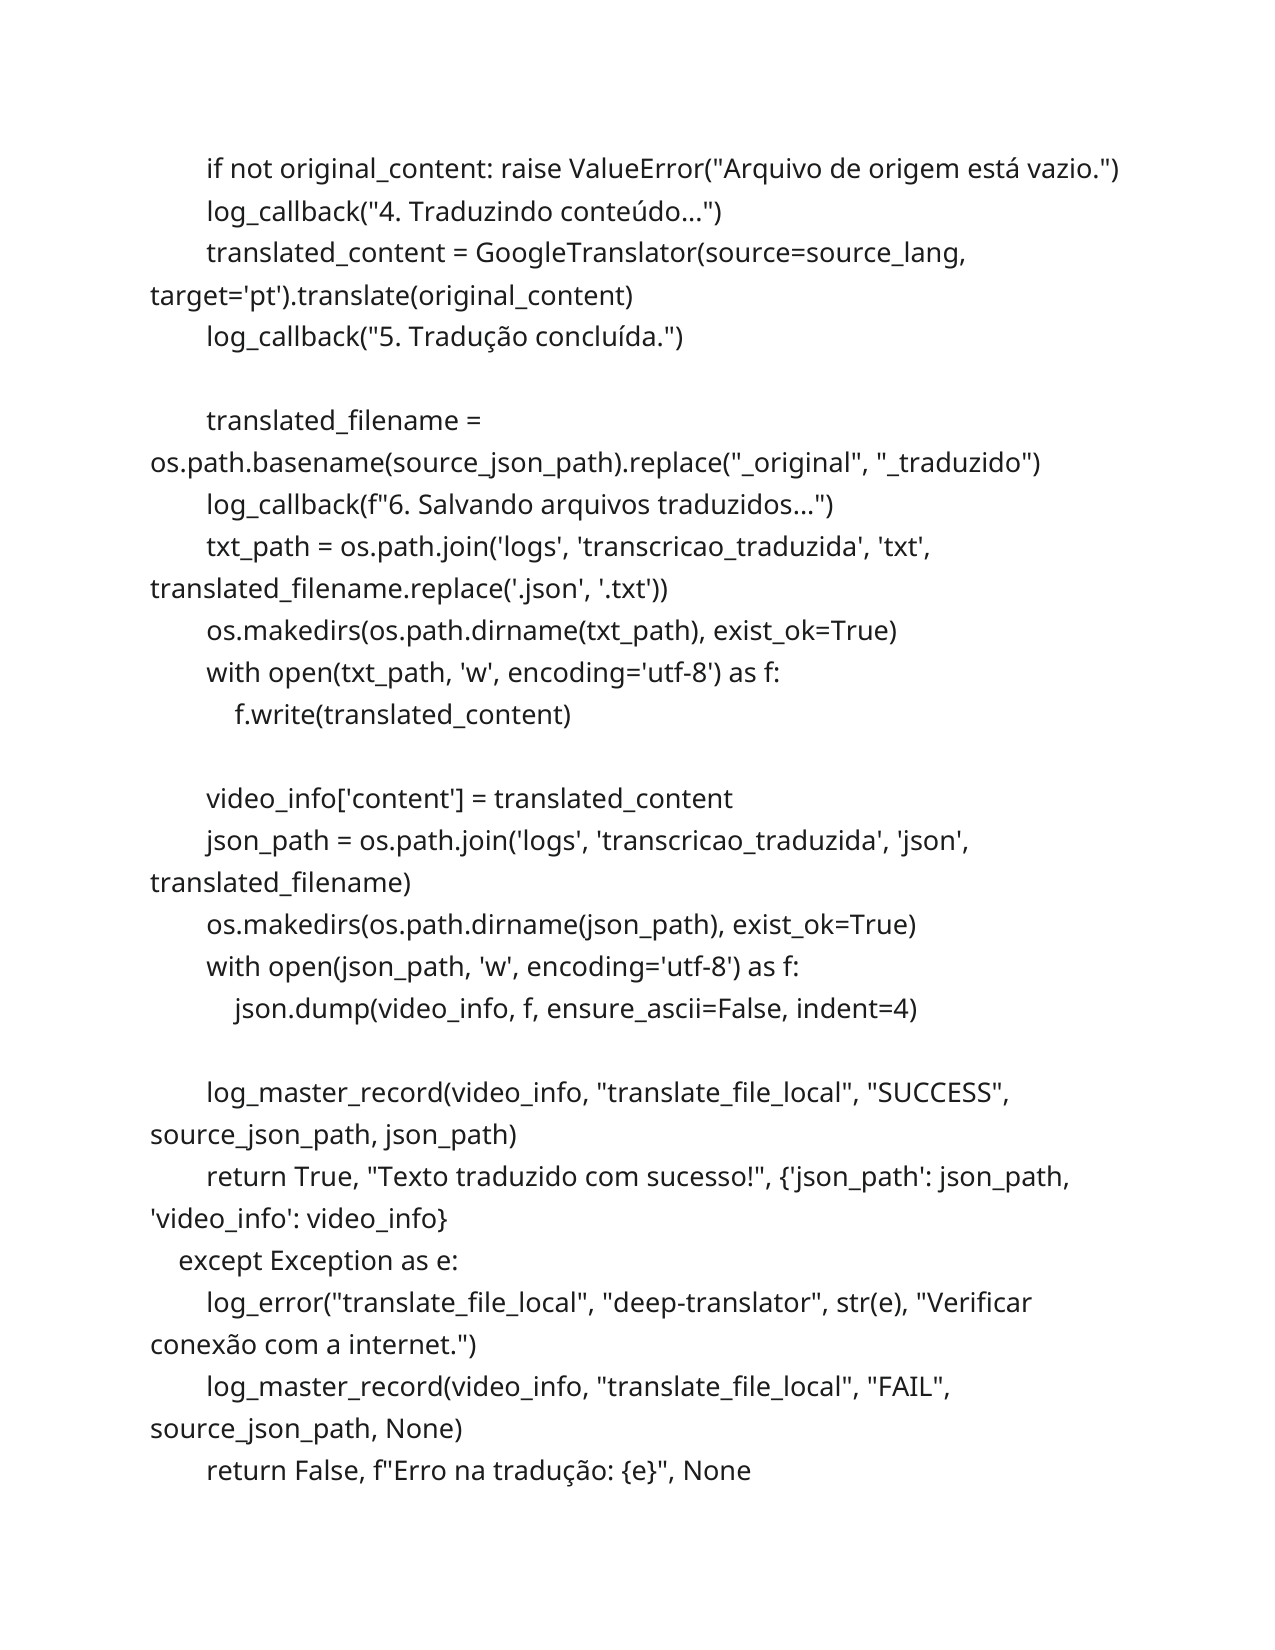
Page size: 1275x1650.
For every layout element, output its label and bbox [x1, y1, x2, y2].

text [150, 150, 1125, 1488]
